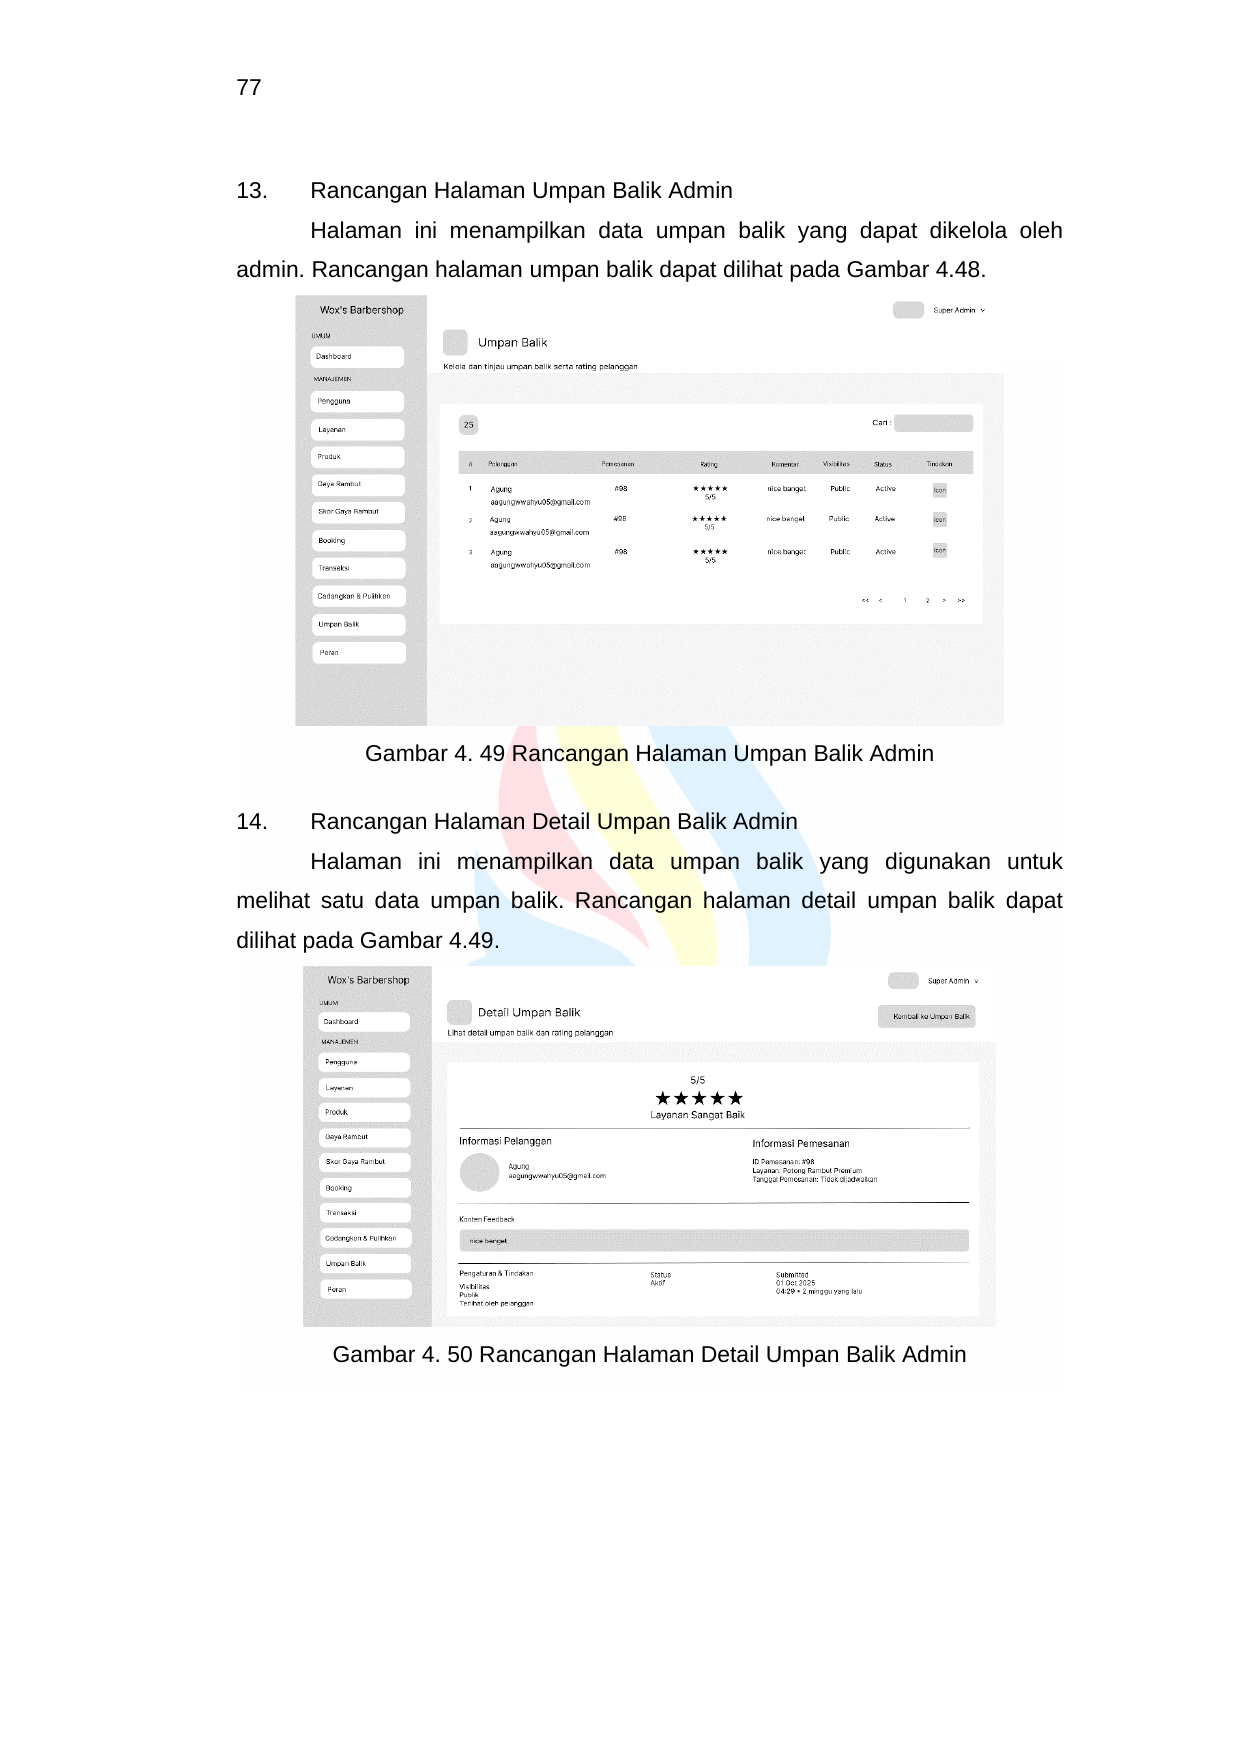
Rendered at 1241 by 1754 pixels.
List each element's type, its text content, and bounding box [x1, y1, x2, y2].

text Gambar 4. 50 Rancangan Halaman Detail Umpan Balik Admin [236, 1341, 1063, 1367]
list Rancangan Halaman Detail Umpan Balik Admin [236, 808, 1063, 835]
picture [295, 295, 1004, 726]
text Halaman ini menampilkan data umpan balik yang dapat dikelola oleh admin. Rancangan halaman umpan balik dapat dilihat pada Gambar 4.48. [236, 217, 1063, 282]
text Gambar 4. 49 Rancangan Halaman Umpan Balik Admin [236, 740, 1063, 766]
picture [303, 966, 997, 1327]
list Rancangan Halaman Umpan Balik Admin [236, 177, 1063, 203]
text Halaman ini menampilkan data umpan balik yang digunakan untuk melihat satu data umpan balik. Rancangan halaman detail umpan balik dapat dilihat pada Gambar 4.49. [236, 848, 1063, 953]
